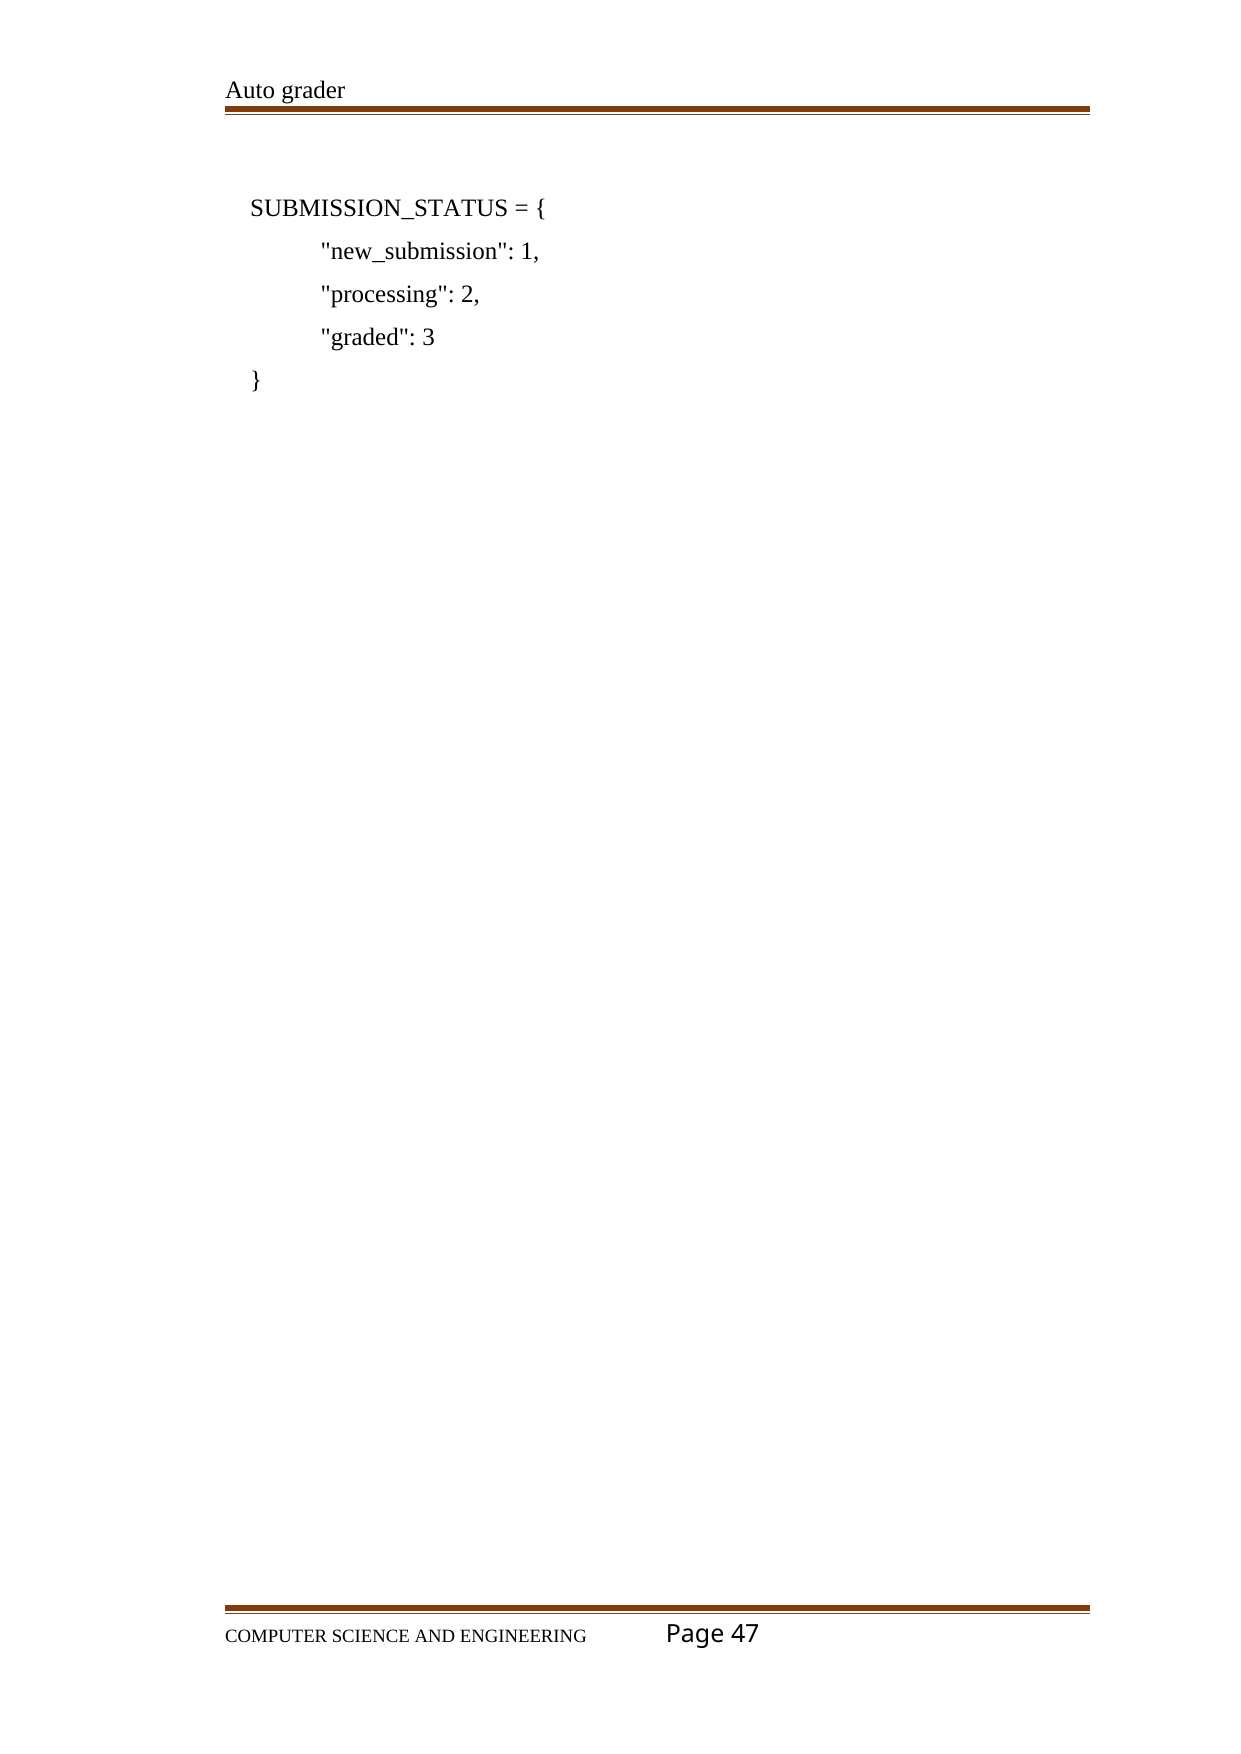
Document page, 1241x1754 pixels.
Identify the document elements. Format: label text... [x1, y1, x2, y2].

text "new_submission": 1, [225, 236, 1090, 265]
text SUBMISSION_STATUS = { [225, 193, 1090, 222]
text "graded": 3 [225, 322, 1090, 351]
text "processing": 2, [225, 279, 1090, 308]
text } [225, 366, 1090, 394]
